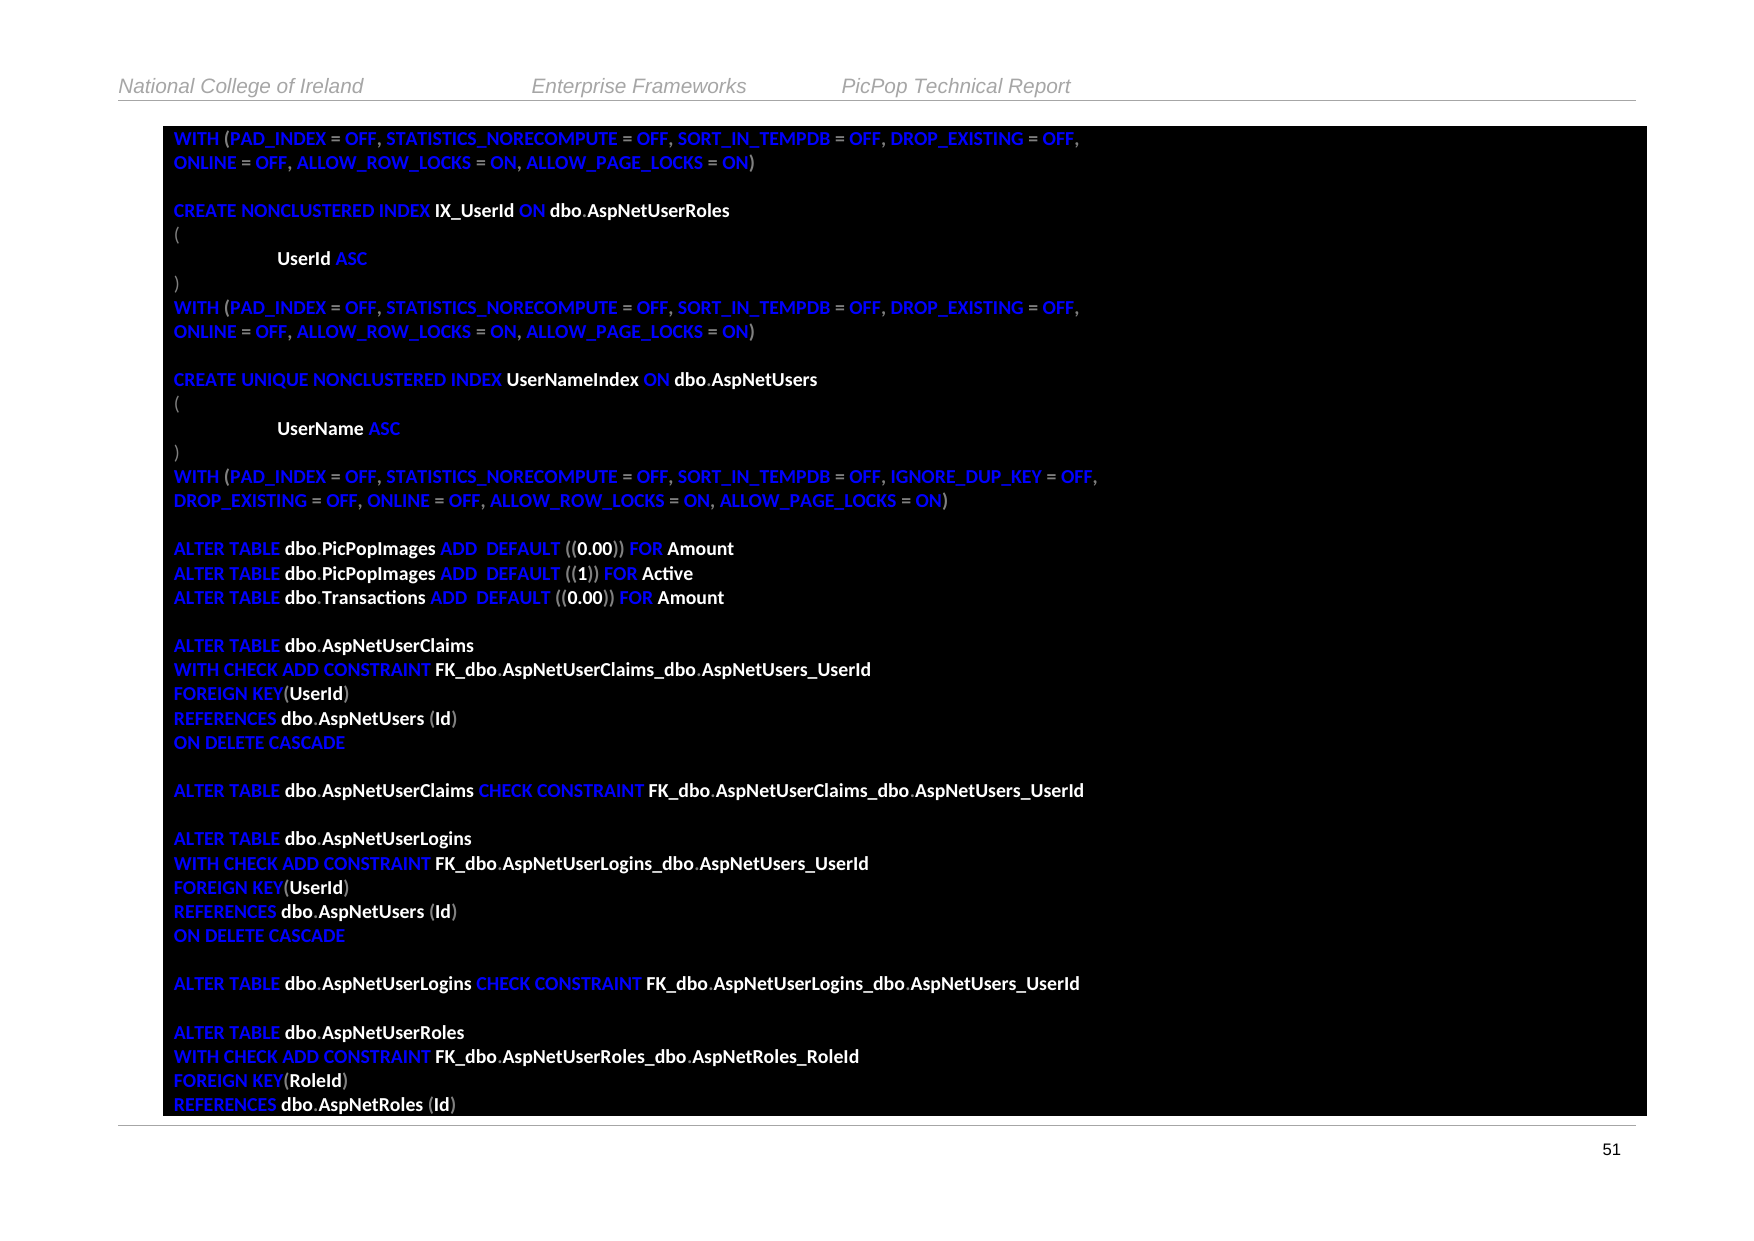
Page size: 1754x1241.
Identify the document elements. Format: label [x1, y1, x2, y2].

table_header [163, 126, 1647, 1116]
